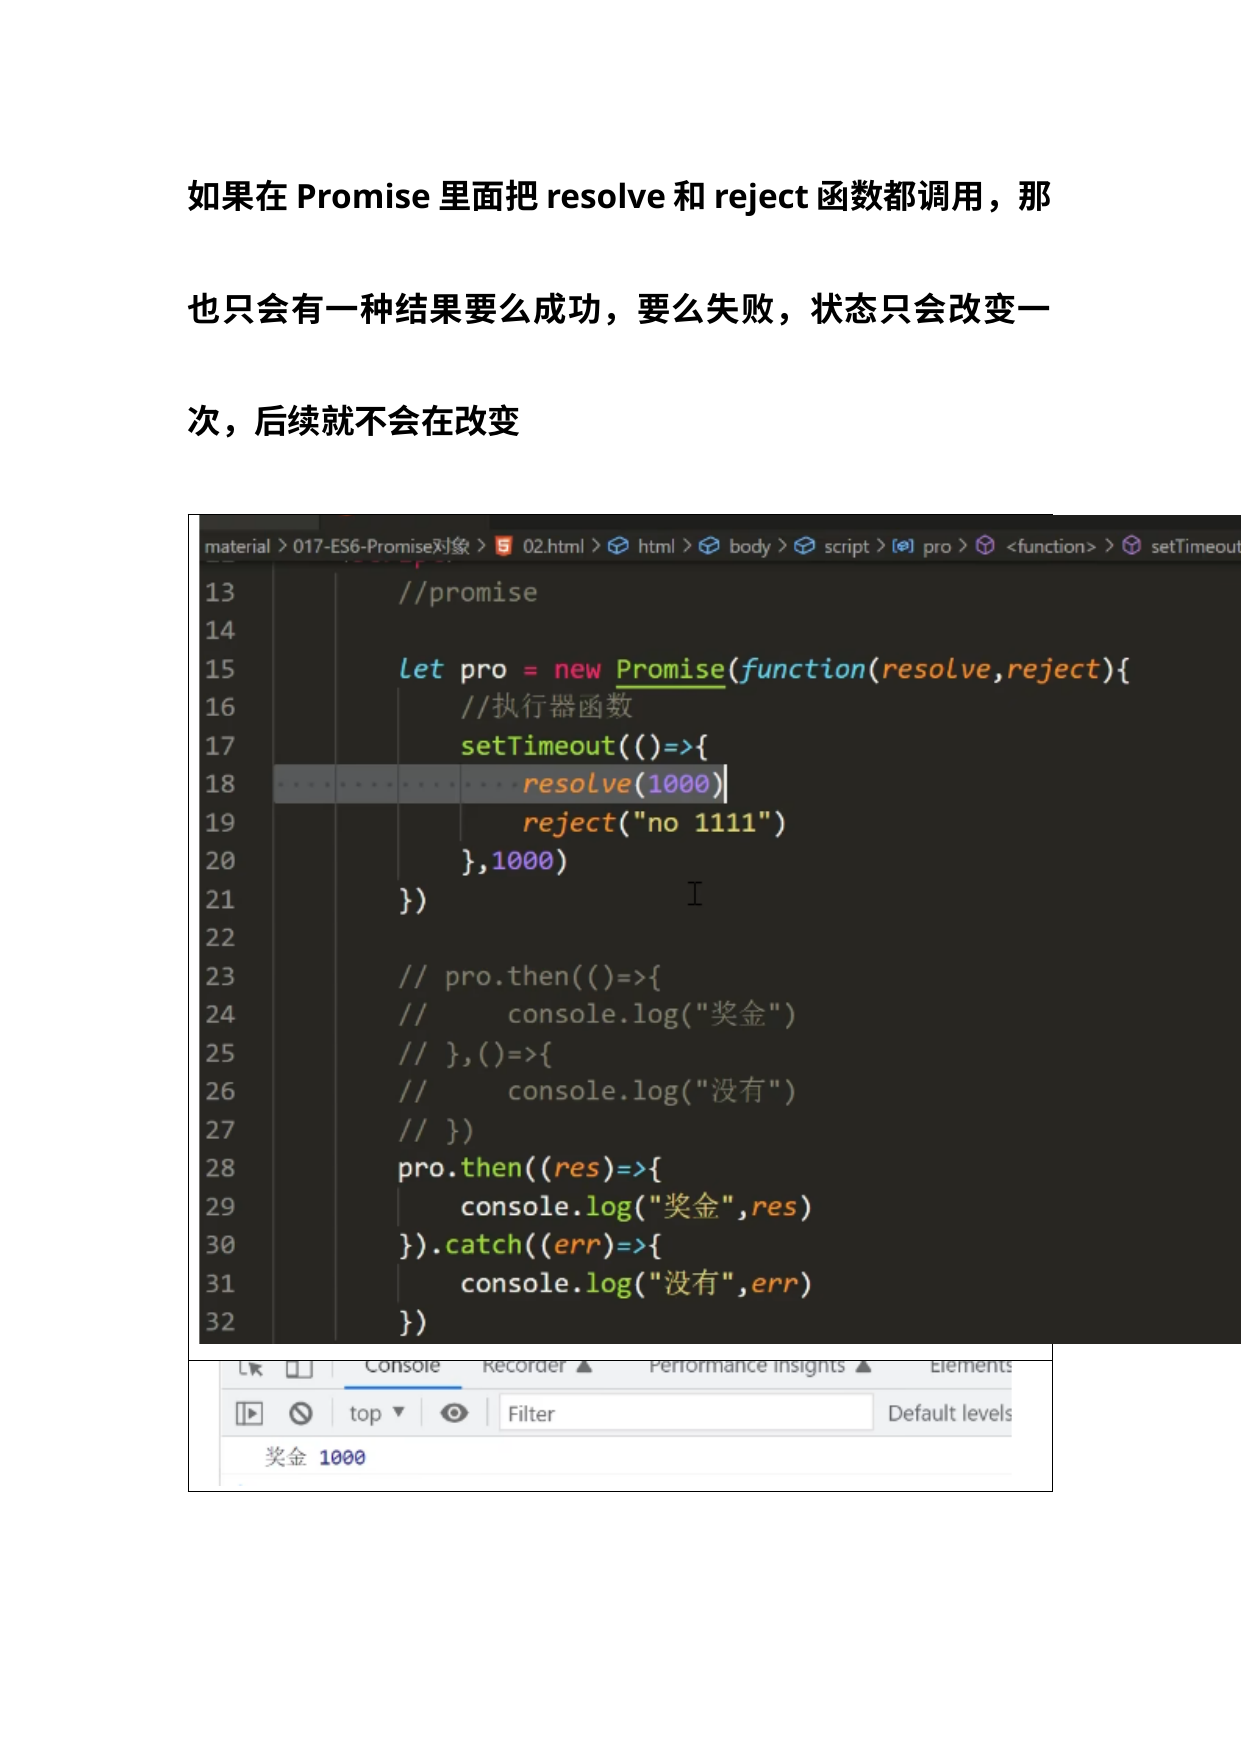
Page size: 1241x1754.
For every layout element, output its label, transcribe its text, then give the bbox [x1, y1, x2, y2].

table_cell [189, 1361, 1052, 1491]
picture [199, 1361, 1012, 1486]
table_header [189, 515, 1052, 1360]
picture [199, 515, 1241, 1344]
subtitle 如果在Promise里面把resolve和reject函数都调用，那也只会有一种结果要么成功，要么失败，状态只会改变一次，后续就不会在改变 [187, 162, 1053, 452]
